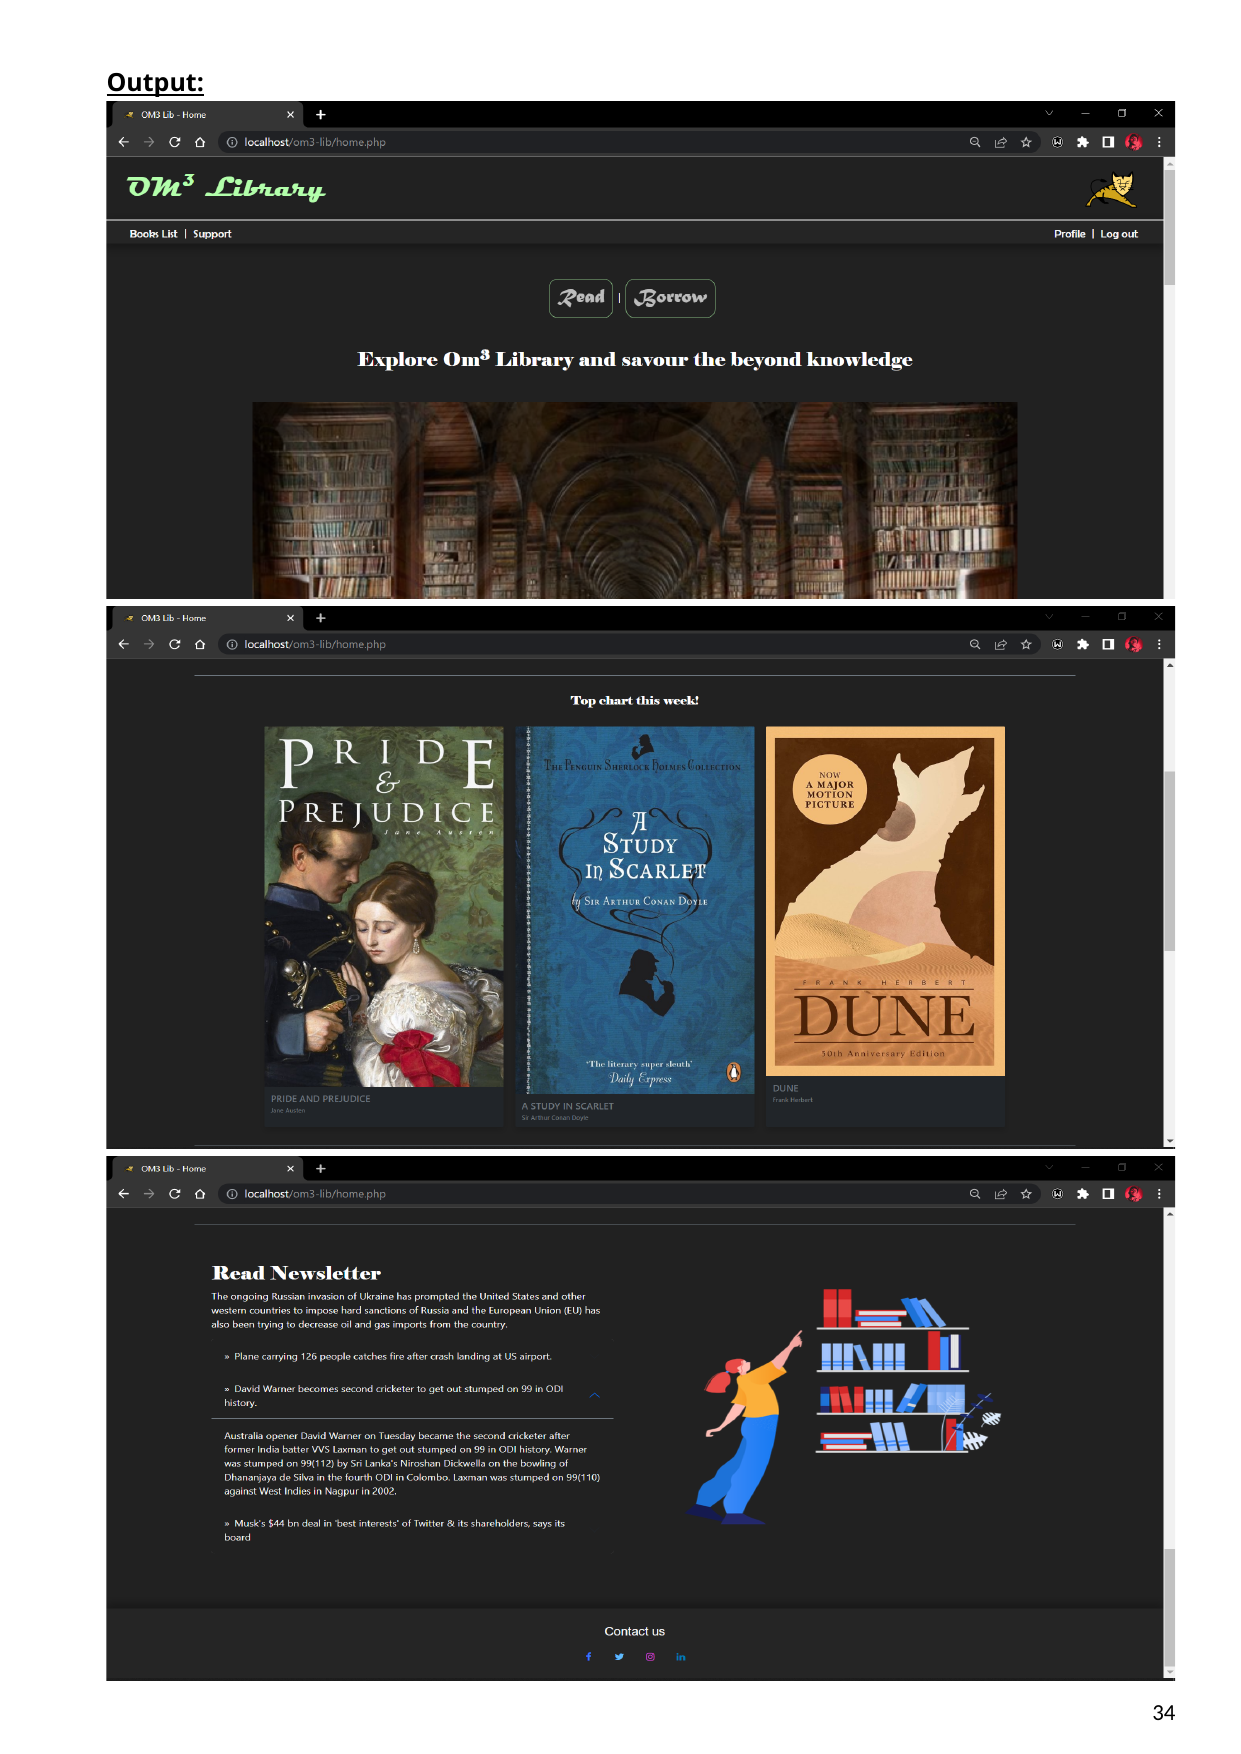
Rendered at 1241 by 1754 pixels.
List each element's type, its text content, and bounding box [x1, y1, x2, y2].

picture [106, 606, 1176, 1149]
text Output: [106, 65, 1175, 101]
picture [106, 101, 1176, 599]
picture [106, 1156, 1176, 1681]
